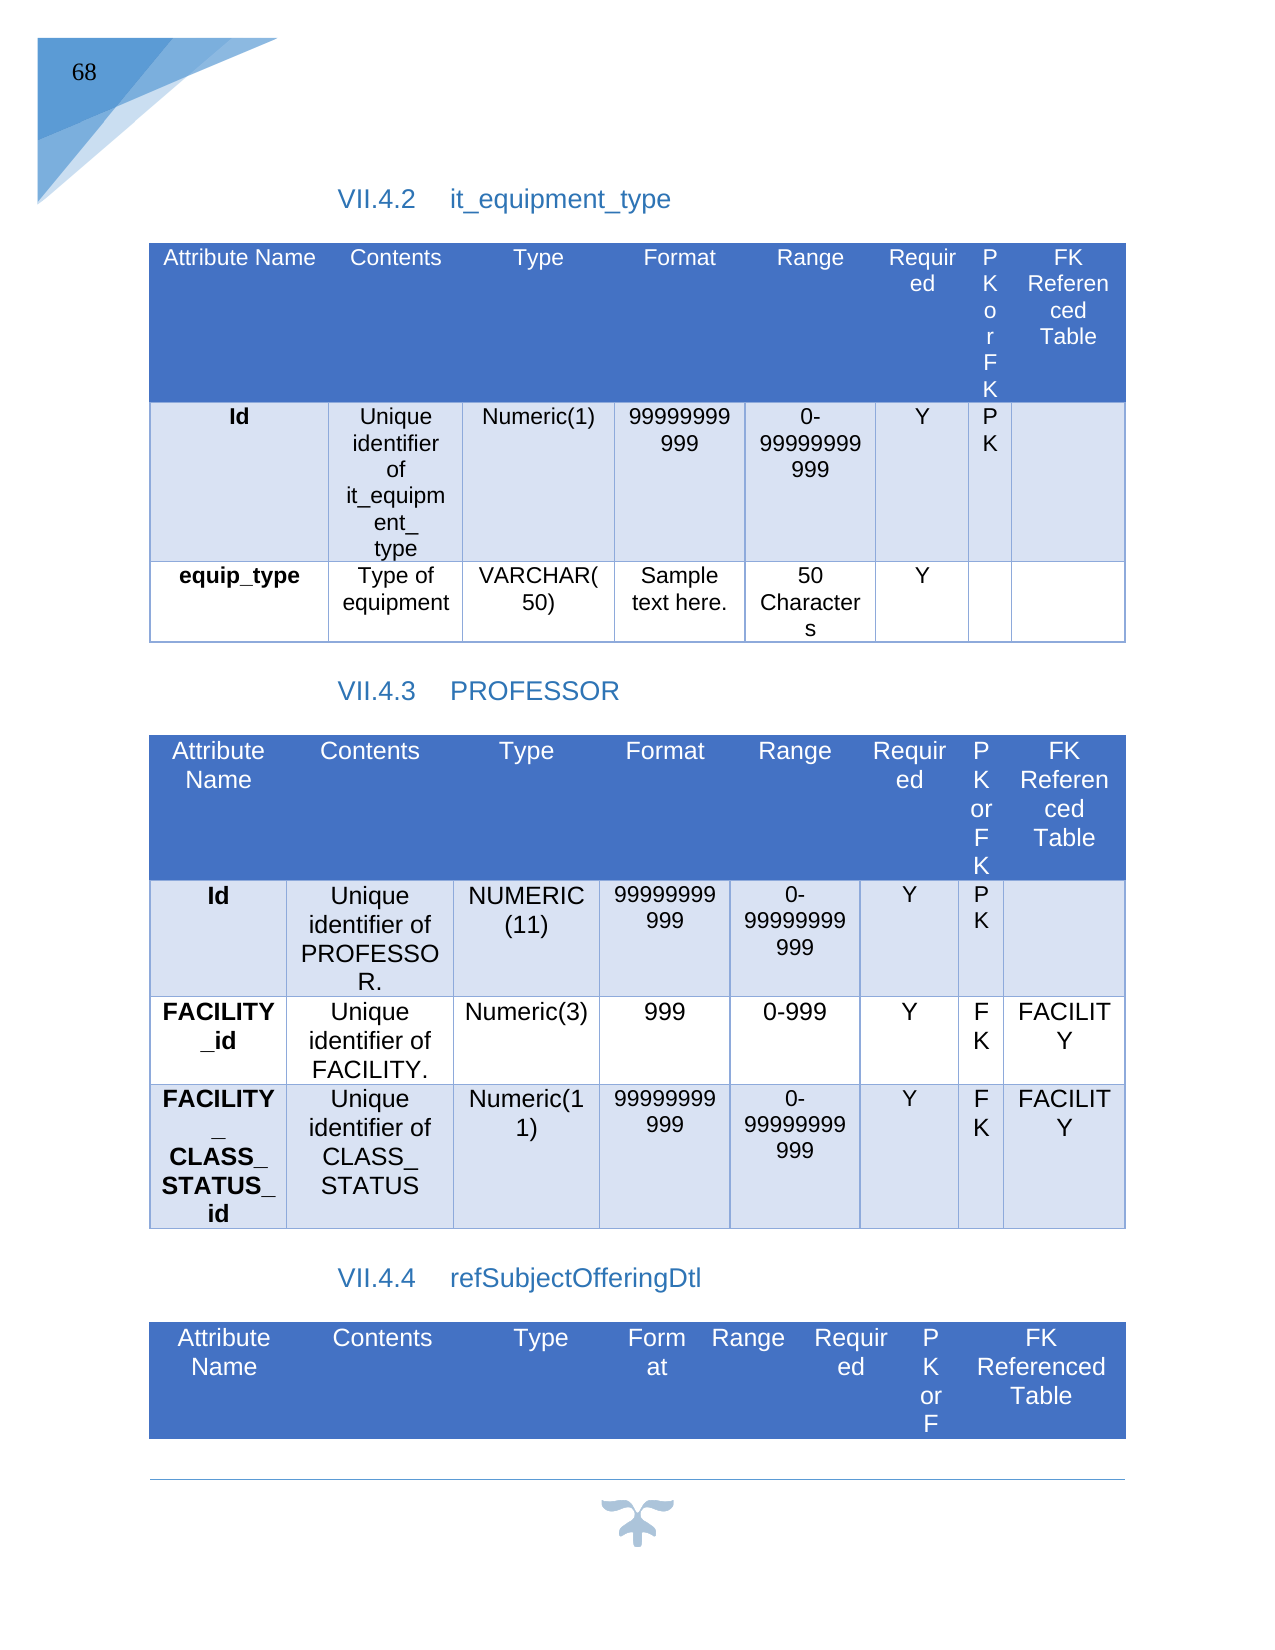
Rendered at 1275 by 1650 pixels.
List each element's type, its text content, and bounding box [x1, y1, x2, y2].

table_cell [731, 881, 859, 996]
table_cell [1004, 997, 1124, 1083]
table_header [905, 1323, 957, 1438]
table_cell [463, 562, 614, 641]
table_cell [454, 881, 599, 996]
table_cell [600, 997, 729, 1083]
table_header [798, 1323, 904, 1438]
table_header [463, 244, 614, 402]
subtitle it_equipment_type [337, 183, 1125, 214]
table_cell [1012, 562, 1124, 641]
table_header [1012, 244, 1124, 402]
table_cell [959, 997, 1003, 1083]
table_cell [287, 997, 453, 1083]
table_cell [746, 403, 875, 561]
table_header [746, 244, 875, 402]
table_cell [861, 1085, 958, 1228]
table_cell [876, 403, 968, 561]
picture [37, 37, 279, 206]
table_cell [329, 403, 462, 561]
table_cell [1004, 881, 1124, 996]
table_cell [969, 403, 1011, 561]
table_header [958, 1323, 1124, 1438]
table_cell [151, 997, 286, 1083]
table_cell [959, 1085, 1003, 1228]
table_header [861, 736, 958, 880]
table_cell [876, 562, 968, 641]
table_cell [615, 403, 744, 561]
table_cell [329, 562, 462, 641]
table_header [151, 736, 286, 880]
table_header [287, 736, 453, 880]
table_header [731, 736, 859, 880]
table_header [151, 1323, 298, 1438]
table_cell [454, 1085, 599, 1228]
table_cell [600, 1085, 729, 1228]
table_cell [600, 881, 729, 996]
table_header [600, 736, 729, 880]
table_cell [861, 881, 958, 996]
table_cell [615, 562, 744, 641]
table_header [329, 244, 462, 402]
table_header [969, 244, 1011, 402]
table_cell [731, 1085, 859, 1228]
subtitle PROFESSOR [337, 675, 1125, 707]
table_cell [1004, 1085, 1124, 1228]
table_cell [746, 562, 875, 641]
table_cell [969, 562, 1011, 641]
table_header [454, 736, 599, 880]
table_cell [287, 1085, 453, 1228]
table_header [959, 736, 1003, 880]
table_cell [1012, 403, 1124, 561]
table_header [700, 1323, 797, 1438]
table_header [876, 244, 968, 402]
subtitle refSubjectOfferingDtl [337, 1262, 1125, 1293]
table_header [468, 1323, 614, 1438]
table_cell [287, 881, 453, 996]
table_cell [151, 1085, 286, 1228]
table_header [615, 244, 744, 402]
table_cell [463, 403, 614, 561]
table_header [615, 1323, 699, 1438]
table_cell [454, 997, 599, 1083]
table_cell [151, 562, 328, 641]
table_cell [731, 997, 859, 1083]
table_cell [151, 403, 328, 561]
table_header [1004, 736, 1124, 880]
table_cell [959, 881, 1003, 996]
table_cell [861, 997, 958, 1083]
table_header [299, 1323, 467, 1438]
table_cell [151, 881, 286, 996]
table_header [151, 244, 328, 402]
